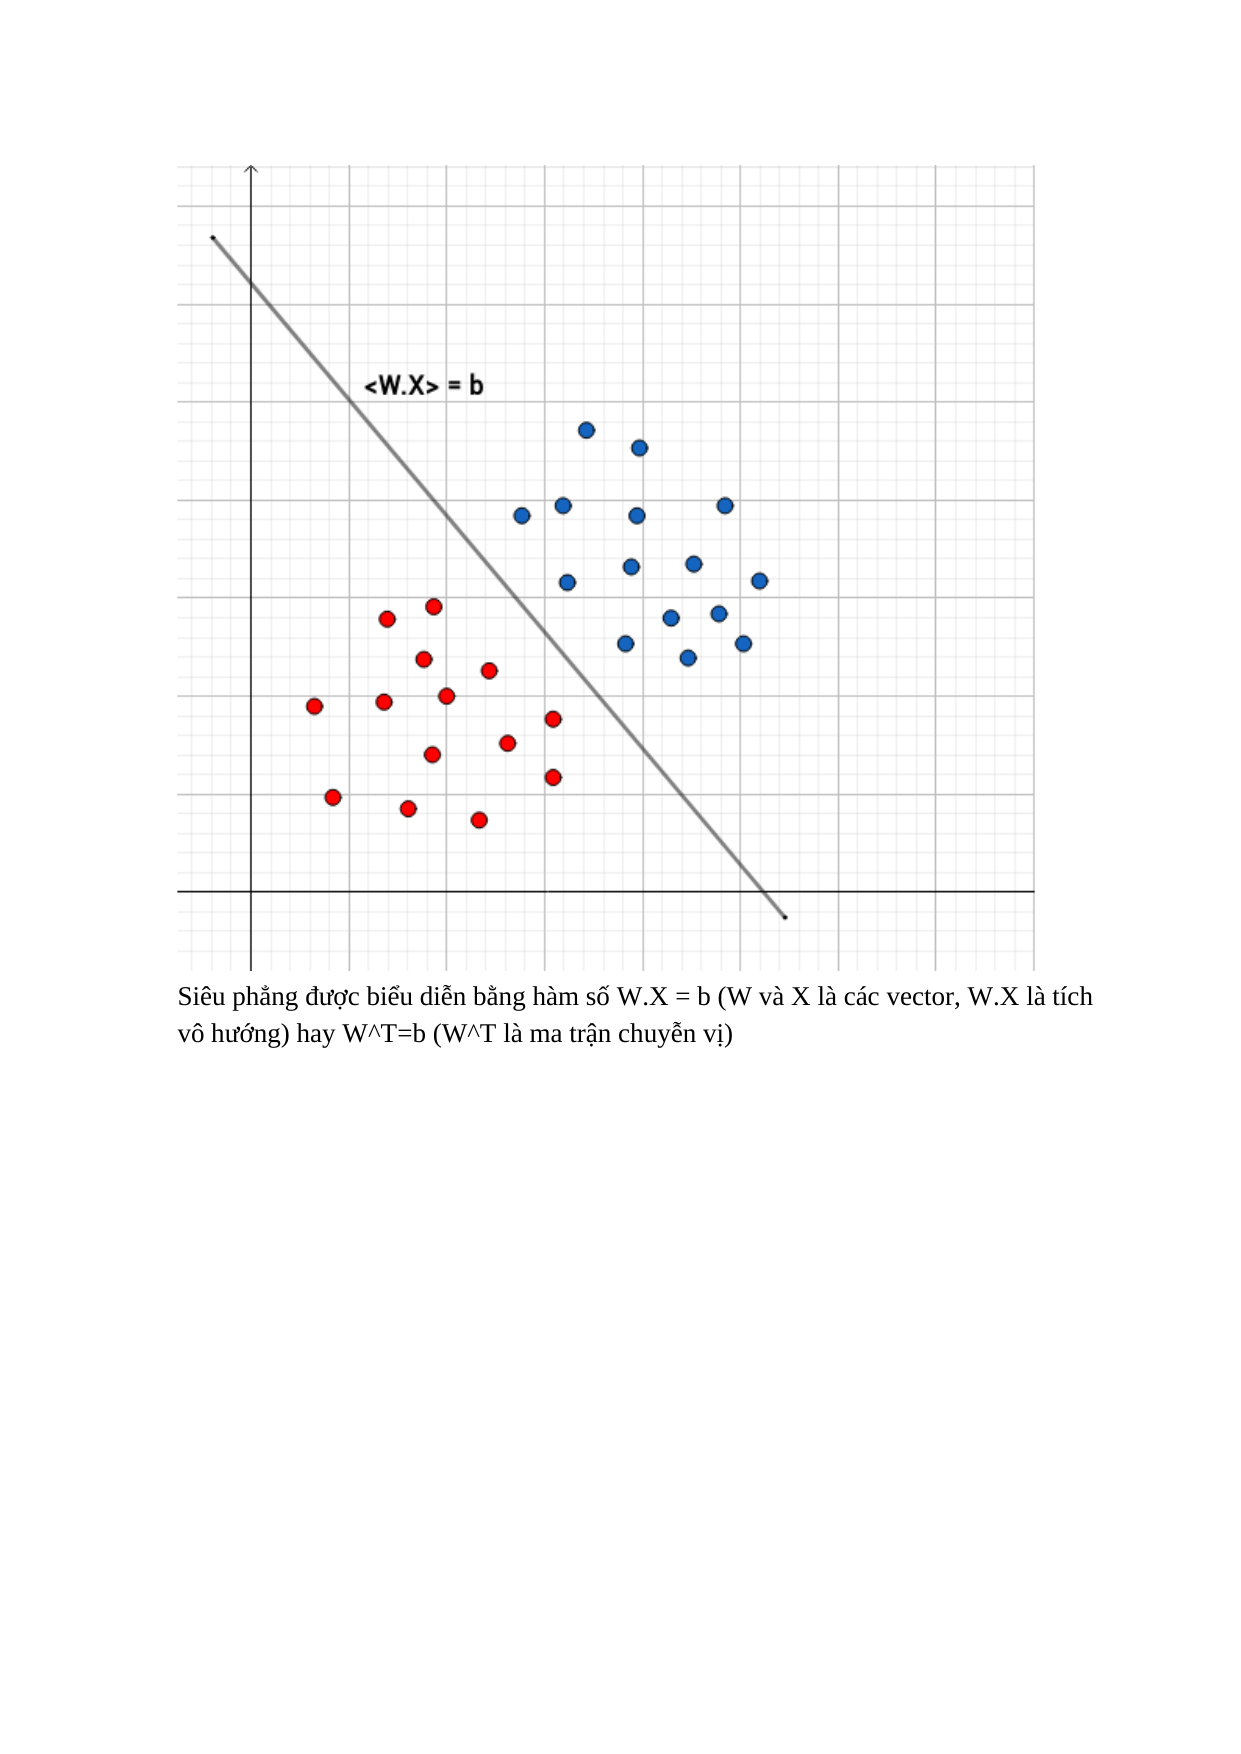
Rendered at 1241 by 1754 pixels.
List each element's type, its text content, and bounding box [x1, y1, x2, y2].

text Siêu phẳng được biểu diễn bằng hàm số W.X = b (W và X là các vector, W.X là tích vô hướng) hay W^T=b (W^T là ma trận chuyễn vị) [177, 979, 1122, 1049]
picture [177, 165, 1035, 971]
